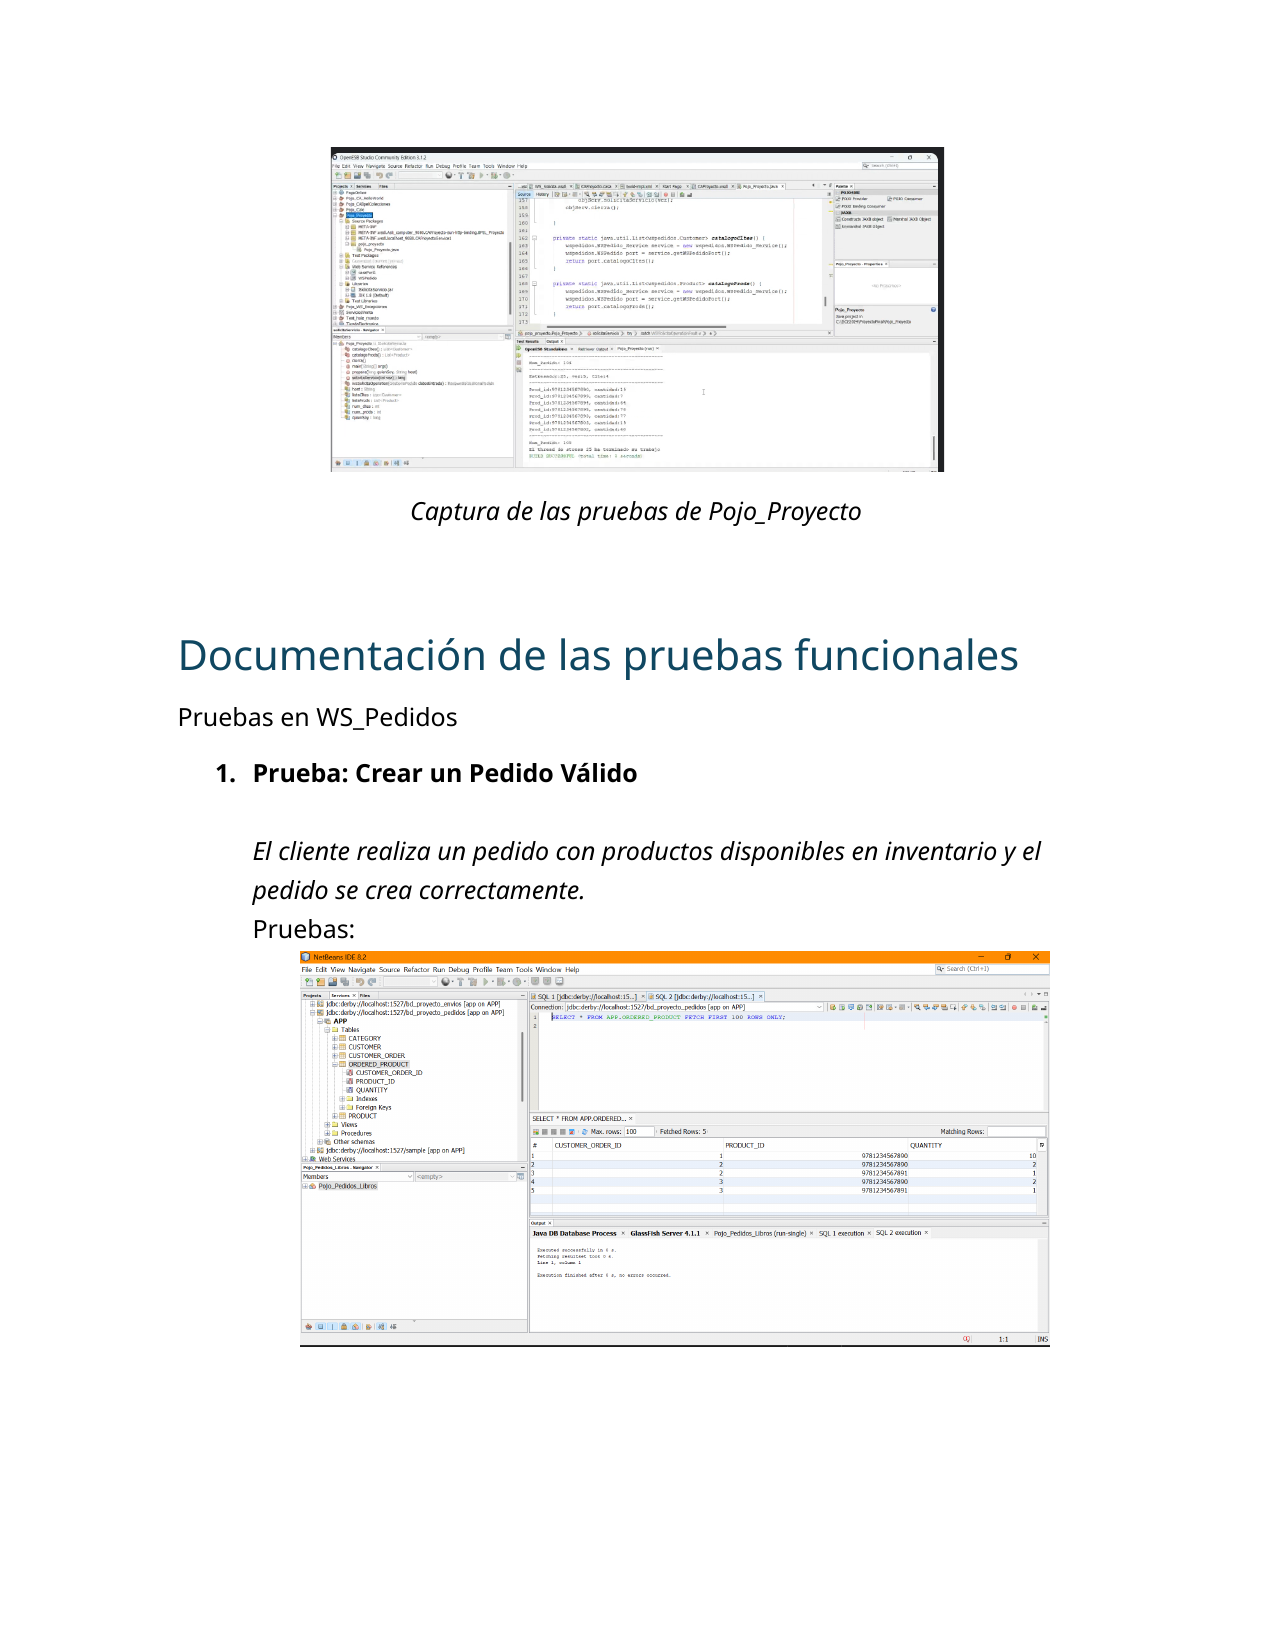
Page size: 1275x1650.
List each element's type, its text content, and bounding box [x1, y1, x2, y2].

text Pruebas en WS_Pedidos [177, 699, 1098, 733]
list El cliente realiza un pedido con productos disponibles en inventario y el pedido se crea correctamente. [252, 833, 1098, 907]
subtitle Documentación de las pruebas funcionales [177, 626, 1098, 683]
text Captura de las pruebas de Pojo_Proyecto [177, 493, 1098, 527]
list Pruebas: [252, 912, 1098, 946]
list Prueba: Crear un Pedido Válido [215, 755, 1098, 789]
